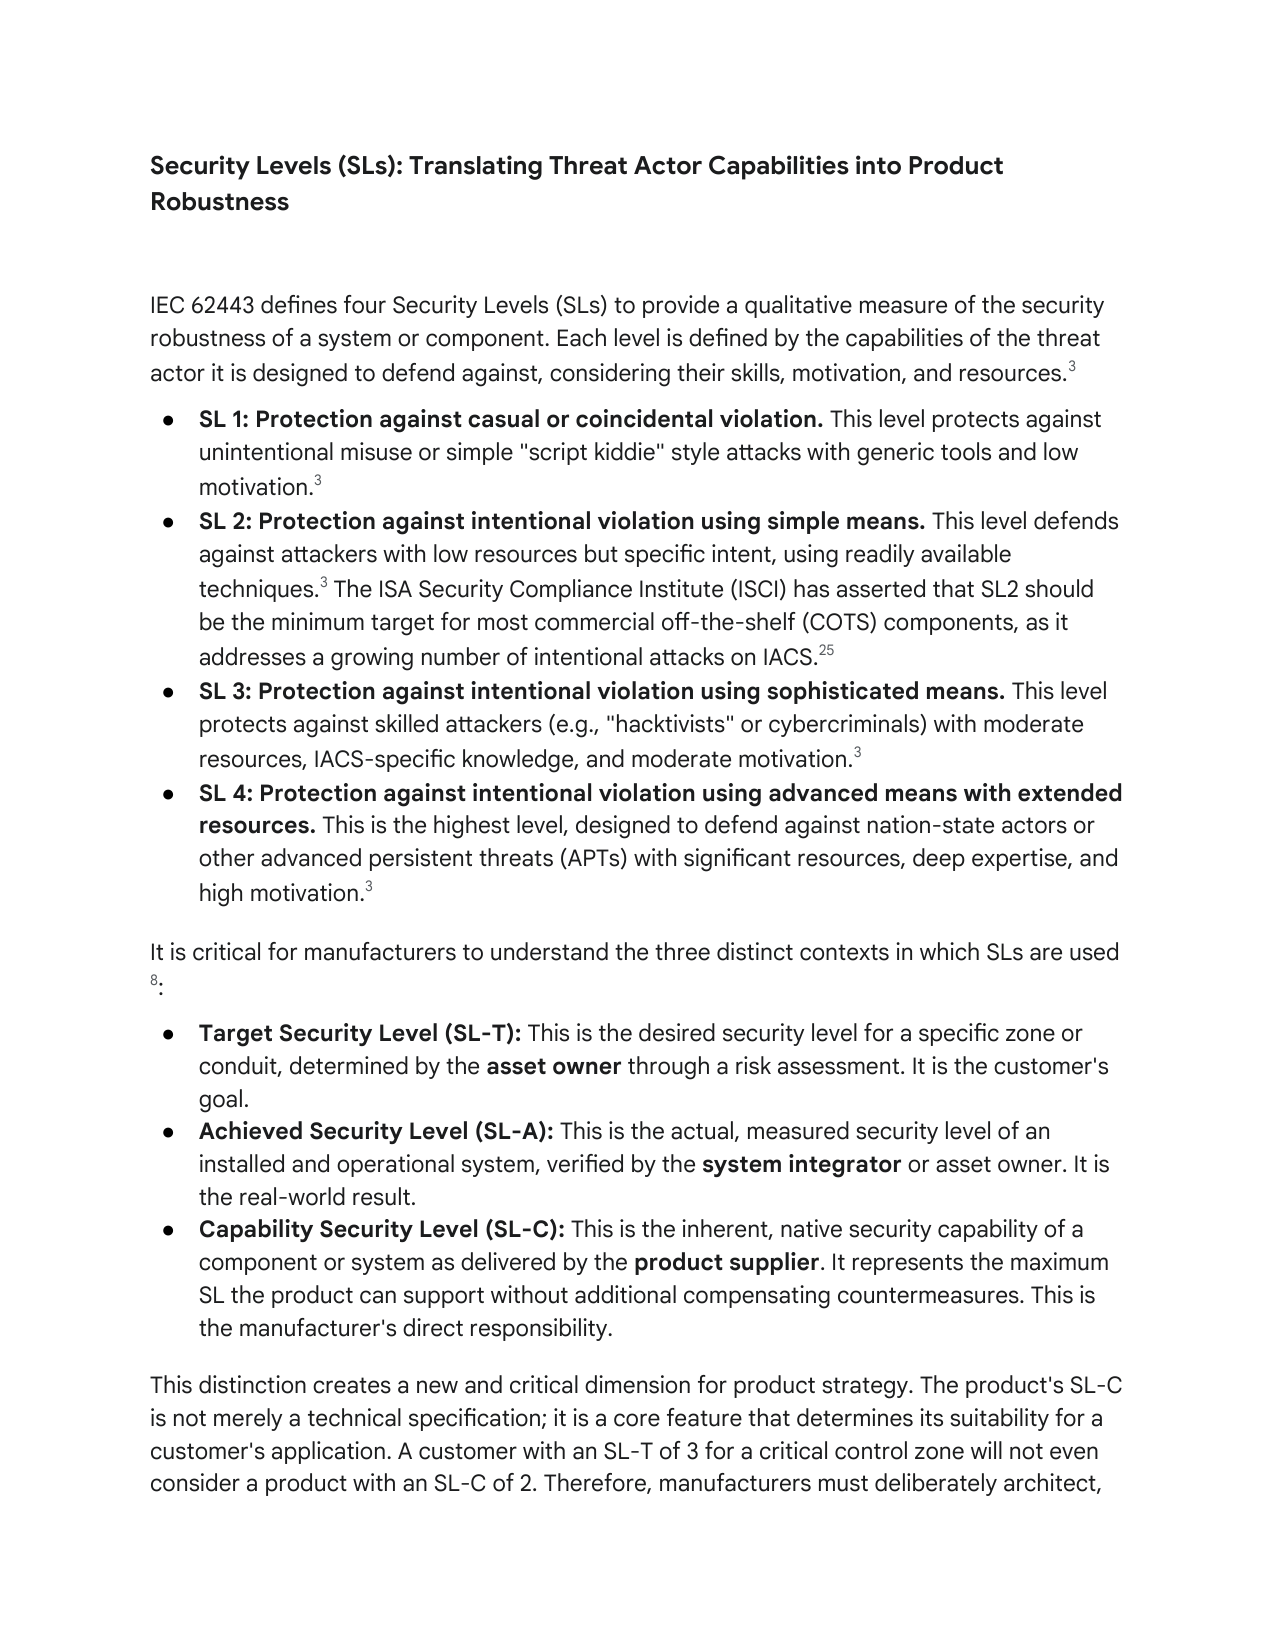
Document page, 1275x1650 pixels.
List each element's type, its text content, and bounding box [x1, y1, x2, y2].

list SL 2: Protection against intentional violation using simple means. This level defends against attackers with low resources but specific intent, using readily available techniques.3 The ISA Security Compliance Institute (ISCI) has asserted that SL2 should be the minimum target for most commercial off-the-shelf (COTS) components, as it addresses a growing number of intentional attacks on IACS.25 [161, 507, 1125, 673]
list Achieved Security Level (SL-A): This is the actual, measured security level of an installed and operational system, verified by the system integrator or asset owner. It is the real-world result. [161, 1118, 1125, 1212]
text IEC 62443 defines four Security Levels (SLs) to provide a qualitative measure of the security robustness of a system or component. Each level is defined by the capabilities of the threat actor it is designed to defend against, considering their skills, motivation, and resources.3 [150, 292, 1125, 389]
list Target Security Level (SL-T): This is the desired security level for a specific zone or conduit, determined by the asset owner through a risk assessment. It is the customer's goal. [161, 1019, 1125, 1114]
subtitle Security Levels (SLs): Translating Threat Actor Capabilities into Product Robustness [150, 150, 1125, 217]
list SL 3: Protection against intentional violation using sophisticated means. This level protects against skilled attackers (e.g., "hacktivists" or cybercriminals) with moderate resources, IACS-specific knowledge, and moderate motivation.3 [161, 677, 1125, 774]
text It is critical for manufacturers to understand the three distinct contexts in which SLs are used 8: [150, 938, 1125, 1003]
list SL 1: Protection against casual or coincidental violation. This level protects against unintentional misuse or simple "script kiddie" style attacks with generic tools and low motivation.3 [161, 406, 1125, 503]
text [150, 1372, 1125, 1498]
list SL 4: Protection against intentional violation using advanced means with extended resources. This is the highest level, designed to defend against nation-state actors or other advanced persistent threats (APTs) with significant resources, deep expertise, and high motivation.3 [161, 779, 1125, 909]
list Capability Security Level (SL-C): This is the inherent, native security capability of a component or system as delivered by the product supplier. It represents the maximum SL the product can support without additional compensating countermeasures. This is the manufacturer's direct responsibility. [161, 1216, 1125, 1343]
